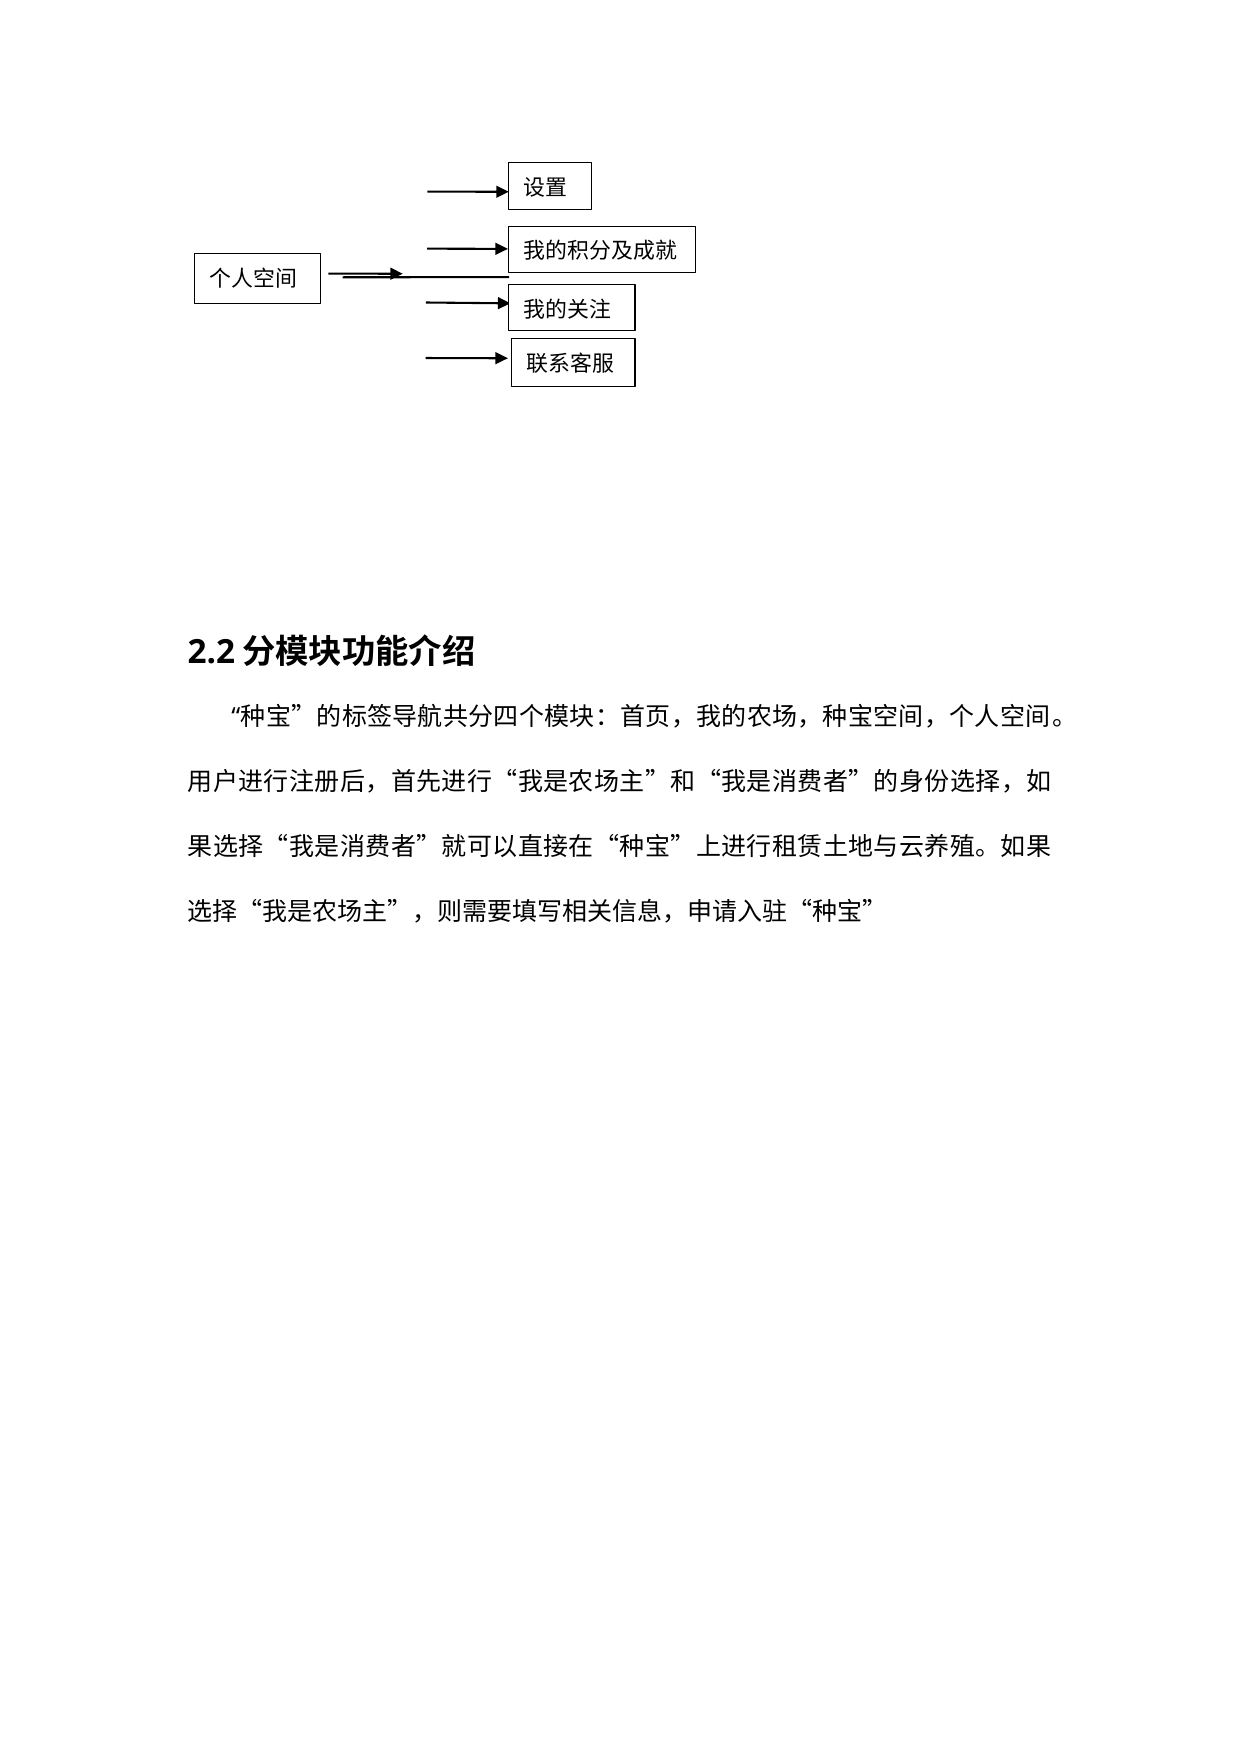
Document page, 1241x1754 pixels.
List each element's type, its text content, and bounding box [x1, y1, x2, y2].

text 2.2分模块功能介绍 [187, 617, 1053, 682]
text “种宝”的标签导航共分四个模块：首页，我的农场，种宝空间，个人空间。用户进行注册后，首先进行“我是农场主”和“我是消费者”的身份选择，如果选择“我是消费者”就可以直接在“种宝”上进行租赁土地与云养殖。如果选择“我是农场主”，则需要填写相关信息，申请入驻“种宝” [187, 682, 1053, 942]
